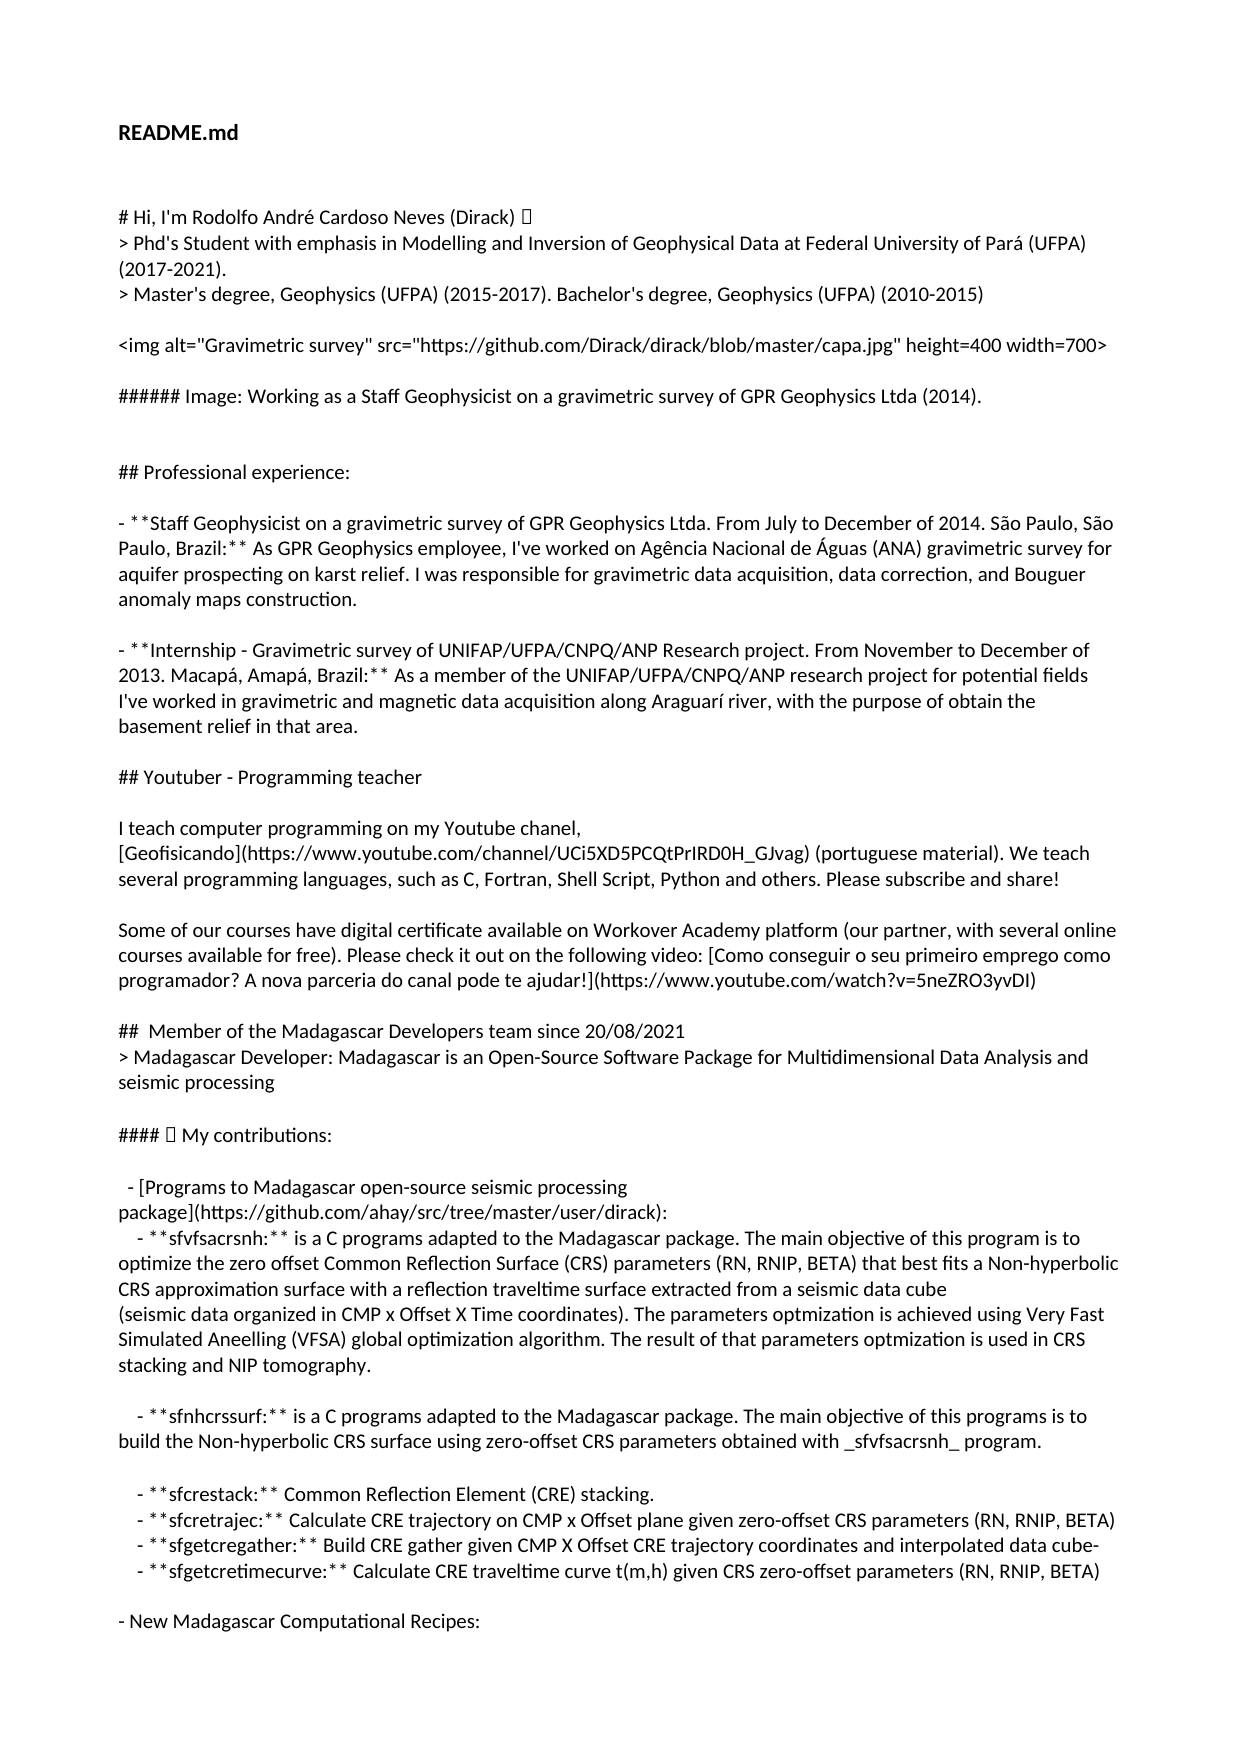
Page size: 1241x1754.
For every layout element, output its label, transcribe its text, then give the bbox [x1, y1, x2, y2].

text #### ✨ My contributions: [118, 1120, 1122, 1149]
text ###### Image: Working as a Staff Geophysicist on a gravimetric survey of GPR Geophysics Ltda (2014). [118, 383, 1122, 408]
text > Phd's Student with emphasis in Modelling and Inversion of Geophysical Data at Federal University of Pará (UFPA) (2017-2021). [118, 231, 1122, 281]
text ## Professional experience: [118, 459, 1122, 485]
text - **sfvfsacrsnh:** is a C programs adapted to the Madagascar package. The main objective of this program is to optimize the zero offset Common Reflection Surface (CRS) parameters (RN, RNIP, BETA) that best fits a Non-hyperbolic CRS approximation surface with a reflection traveltime surface extracted from a seismic data cube [118, 1225, 1122, 1301]
text README.md [118, 118, 1122, 146]
text - **Internship - Gravimetric survey of UNIFAP/UFPA/CNPQ/ANP Research project. From November to December of 2013. Macapá, Amapá, Brazil:** As a member of the UNIFAP/UFPA/CNPQ/ANP research project for potential fields I've worked in gravimetric and magnetic data acquisition along Araguarí river, with the purpose of obtain the basement relief in that area. [118, 637, 1122, 739]
text ## Member of the Madagascar Developers team since 20/08/2021 [118, 1018, 1122, 1044]
text several programming languages, such as C, Fortran, Shell Script, Python and others. Please subscribe and share! [118, 866, 1122, 891]
text - **sfnhcrssurf:** is a C programs adapted to the Madagascar package. The main objective of this programs is to build the Non-hyperbolic CRS surface using zero-offset CRS parameters obtained with _sfvfsacrsnh_ program. [118, 1403, 1122, 1454]
text # Hi, I'm Rodolfo André Cardoso Neves (Dirack) 👋 [118, 202, 1122, 231]
text - New Madagascar Computational Recipes: [118, 1609, 1122, 1634]
text I teach computer programming on my Youtube chanel, [Geofisicando](https://www.youtube.com/channel/UCi5XD5PCQtPrIRD0H_GJvag) (portuguese material). We teach [118, 815, 1122, 866]
text - **sfgetcretimecurve:** Calculate CRE traveltime curve t(m,h) given CRS zero-offset parameters (RN, RNIP, BETA) [118, 1558, 1122, 1583]
text <img alt="Gravimetric survey" src="https://github.com/Dirack/dirack/blob/master/capa.jpg" height=400 width=700> [118, 332, 1122, 358]
text - **sfgetcregather:** Build CRE gather given CMP X Offset CRE trajectory coordinates and interpolated data cube- [118, 1532, 1122, 1558]
text ## Youtuber - Programming teacher [118, 764, 1122, 790]
text - [Programs to Madagascar open-source seismic processing package](https://github.com/ahay/src/tree/master/user/dirack): [118, 1174, 1122, 1225]
text - **Staff Geophysicist on a gravimetric survey of GPR Geophysics Ltda. From July to December of 2014. São Paulo, São Paulo, Brazil:** As GPR Geophysics employee, I've worked on Agência Nacional de Águas (ANA) gravimetric survey for aquifer prospecting on karst relief. I was responsible for gravimetric data acquisition, data correction, and Bouguer anomaly maps construction. [118, 510, 1122, 612]
text - **sfcretrajec:** Calculate CRE trajectory on CMP x Offset plane given zero-offset CRS parameters (RN, RNIP, BETA) [118, 1507, 1122, 1532]
text (seismic data organized in CMP x Offset X Time coordinates). The parameters optmization is achieved using Very Fast Simulated Aneelling (VFSA) global optimization algorithm. The result of that parameters optmization is used in CRS stacking and NIP tomography. [118, 1301, 1122, 1377]
text - **sfcrestack:** Common Reflection Element (CRE) stacking. [118, 1482, 1122, 1507]
text > Master's degree, Geophysics (UFPA) (2015-2017). Bachelor's degree, Geophysics (UFPA) (2010-2015) [118, 281, 1122, 307]
text > Madagascar Developer: Madagascar is an Open-Source Software Package for Multidimensional Data Analysis and seismic processing [118, 1044, 1122, 1095]
text Some of our courses have digital certificate available on Workover Academy platform (our partner, with several online courses available for free). Please check it out on the following video: [Como conseguir o seu primeiro emprego como programador? A nova parceria do canal pode te ajudar!](https://www.youtube.com/watch?v=5neZRO3yvDI) [118, 917, 1122, 993]
